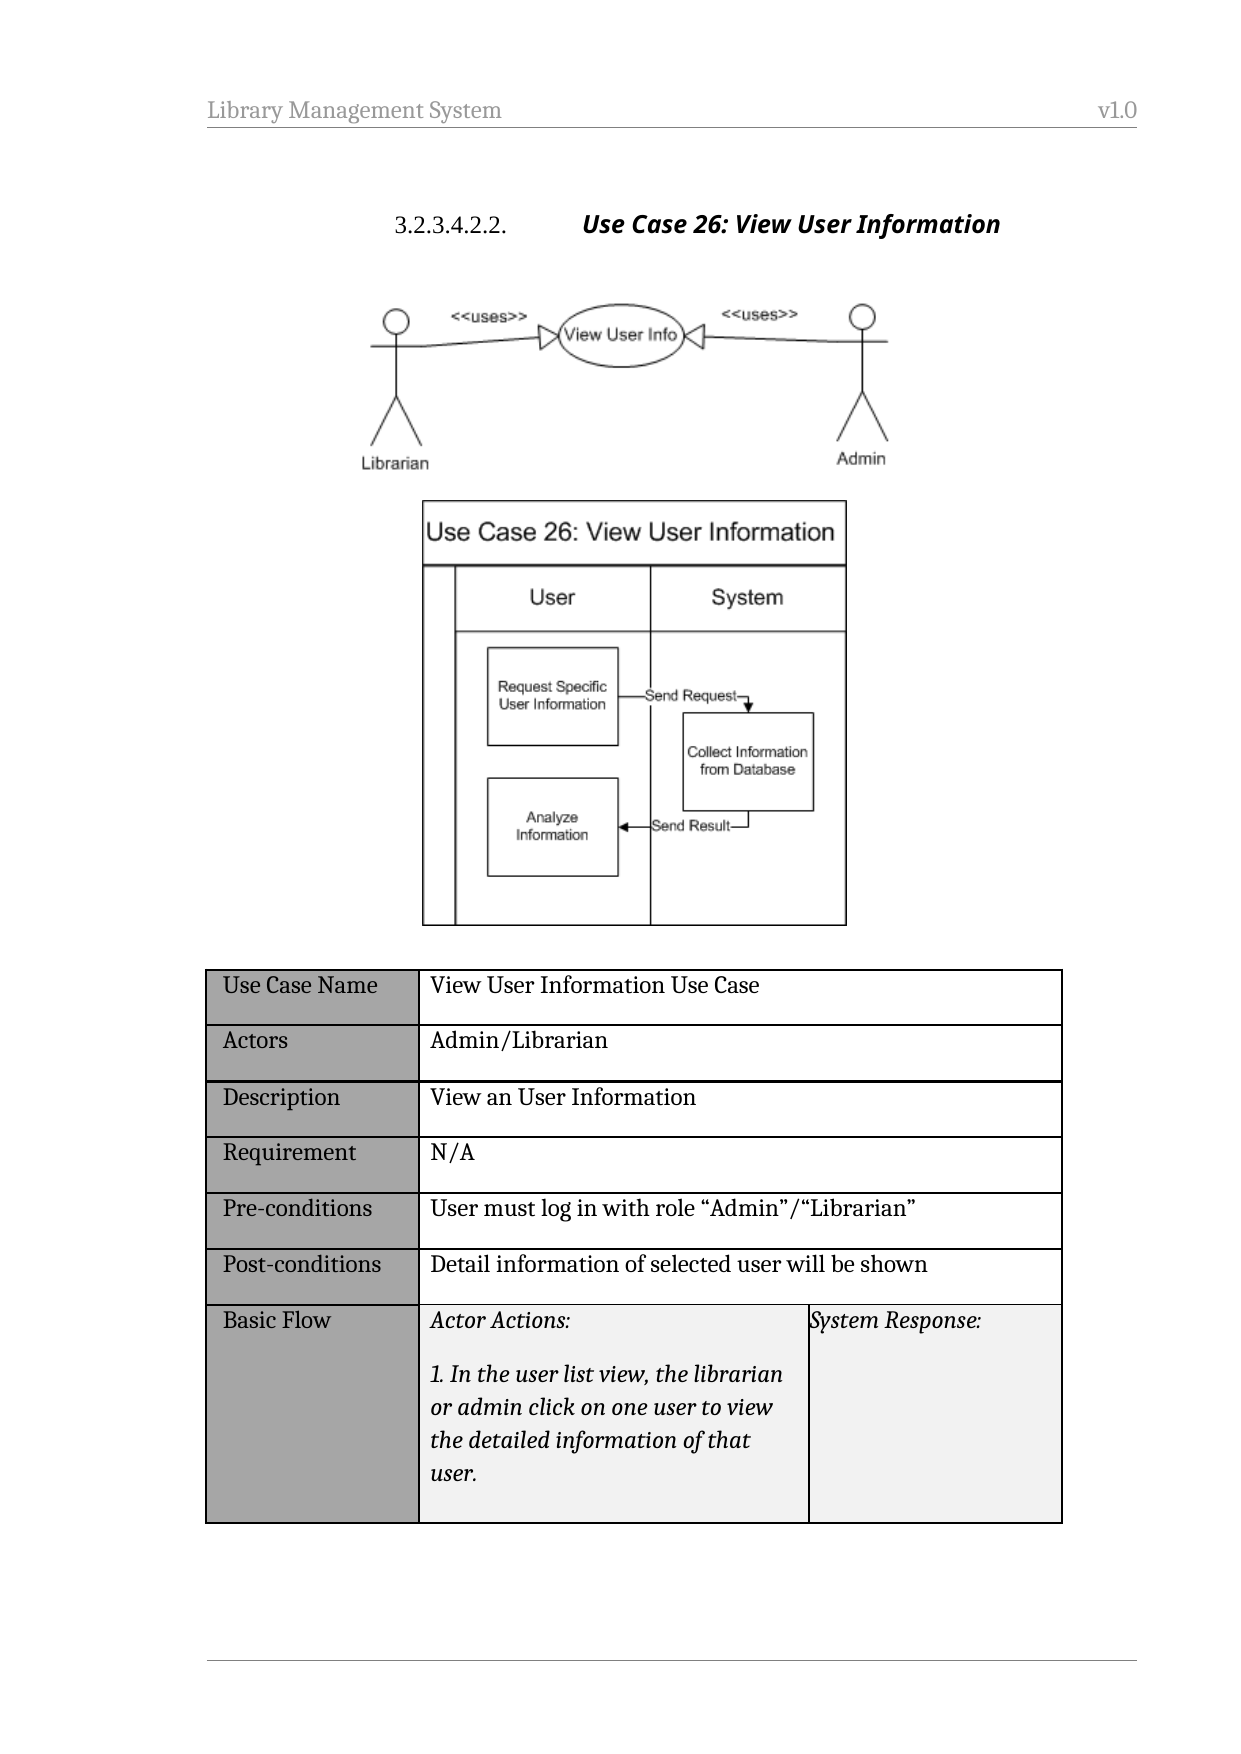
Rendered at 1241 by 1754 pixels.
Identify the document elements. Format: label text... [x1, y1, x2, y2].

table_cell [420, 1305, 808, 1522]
picture [355, 257, 915, 926]
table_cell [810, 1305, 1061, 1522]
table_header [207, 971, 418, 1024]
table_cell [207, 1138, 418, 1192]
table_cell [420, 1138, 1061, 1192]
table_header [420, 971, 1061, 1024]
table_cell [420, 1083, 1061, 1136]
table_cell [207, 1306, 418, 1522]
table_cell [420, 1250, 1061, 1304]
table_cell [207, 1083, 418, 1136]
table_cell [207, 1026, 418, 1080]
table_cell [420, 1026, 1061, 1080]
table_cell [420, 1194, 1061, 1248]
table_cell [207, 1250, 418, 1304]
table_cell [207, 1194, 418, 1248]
